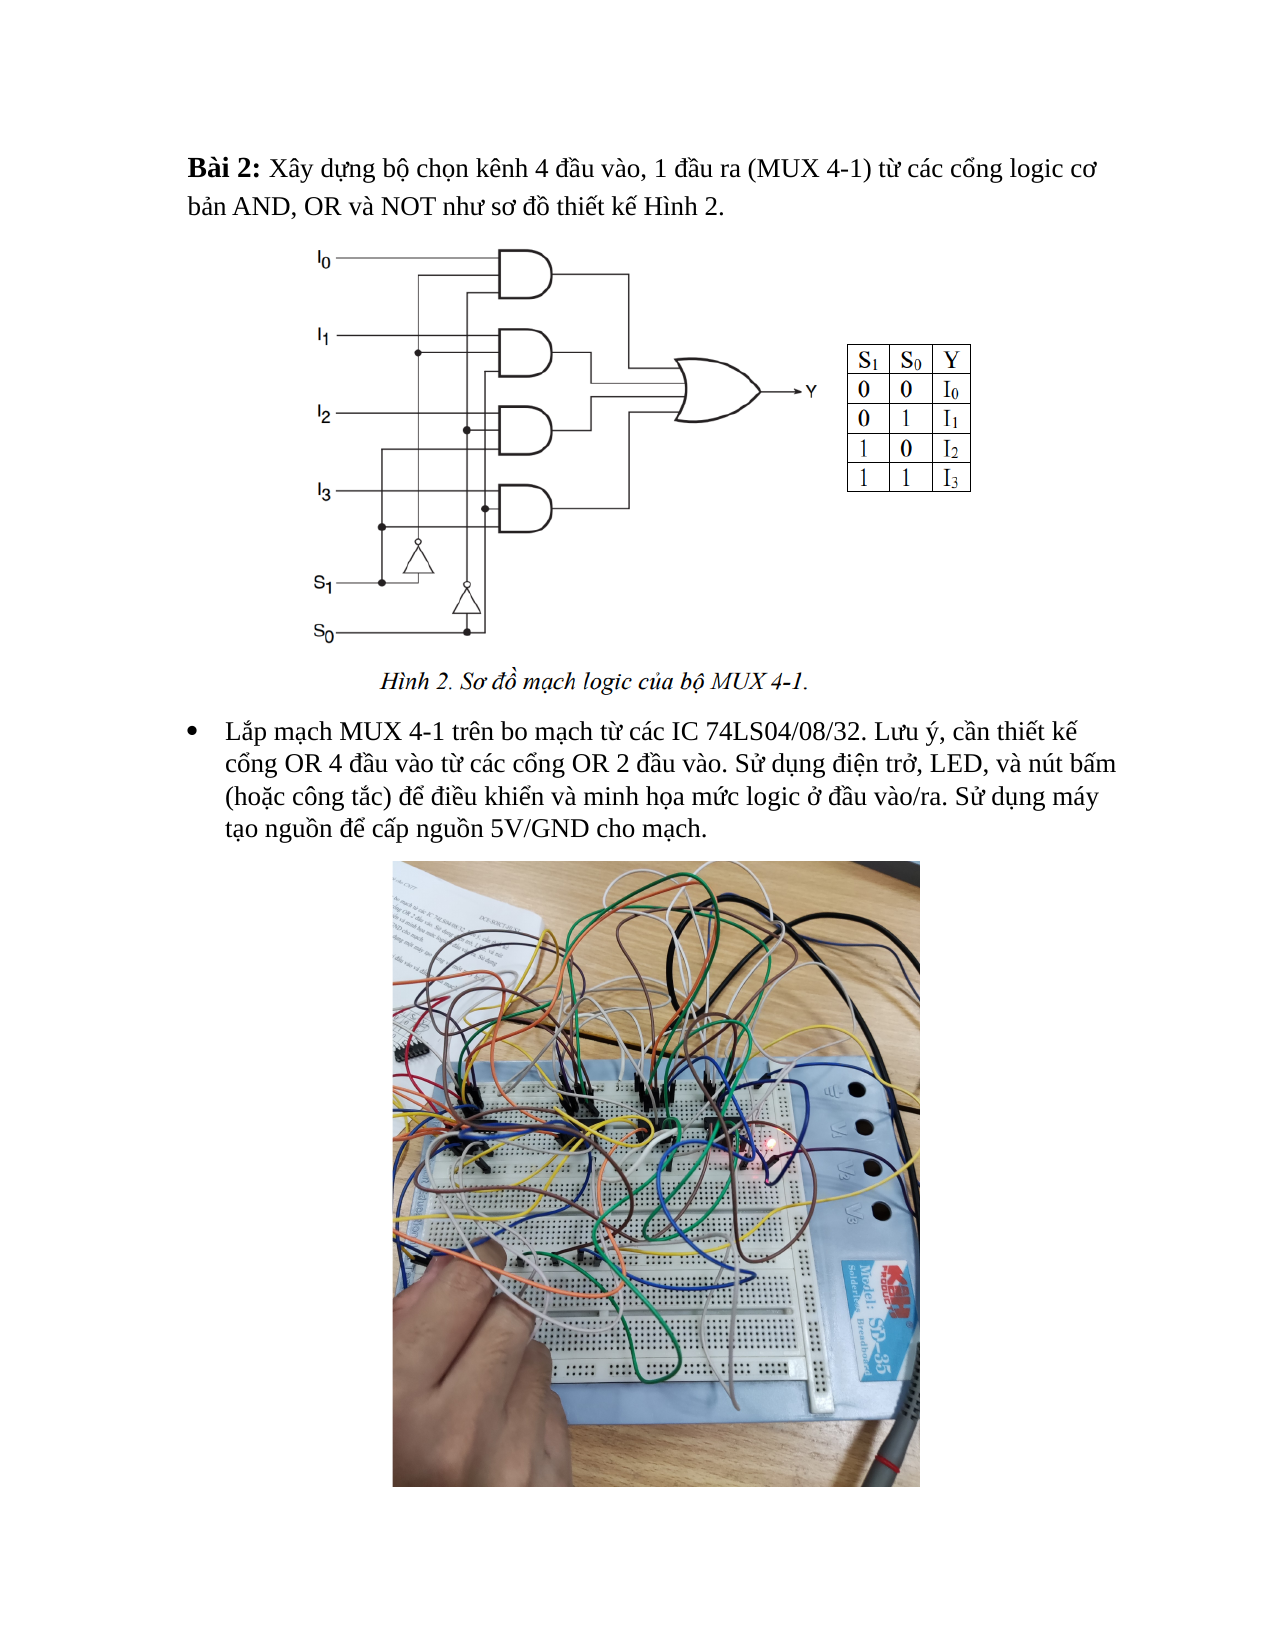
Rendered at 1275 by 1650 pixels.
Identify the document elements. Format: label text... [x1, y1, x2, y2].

picture [392, 861, 920, 1487]
picture [263, 227, 1050, 709]
list Lắp mạch MUX 4-1 trên bo mạch từ các IC 74LS04/08/32. Lưu ý, cần thiết kế cổng OR 4 đầu vào từ các cổng OR 2 đầu vào. Sử dụng điện trở, LED, và nút bấm (hoặc công tắc) để điều khiển và minh họa mức logic ở đầu vào/ra. Sử dụng máy tạo nguồn để cấp nguồn 5V/GND cho mạch. [187, 714, 1125, 844]
text Bài 2: Xây dựng bộ chọn kênh 4 đầu vào, 1 đầu ra (MUX 4-1) từ các cổng logic cơ bản AND, OR và NOT như sơ đồ thiết kế Hình 2. [187, 150, 1125, 221]
